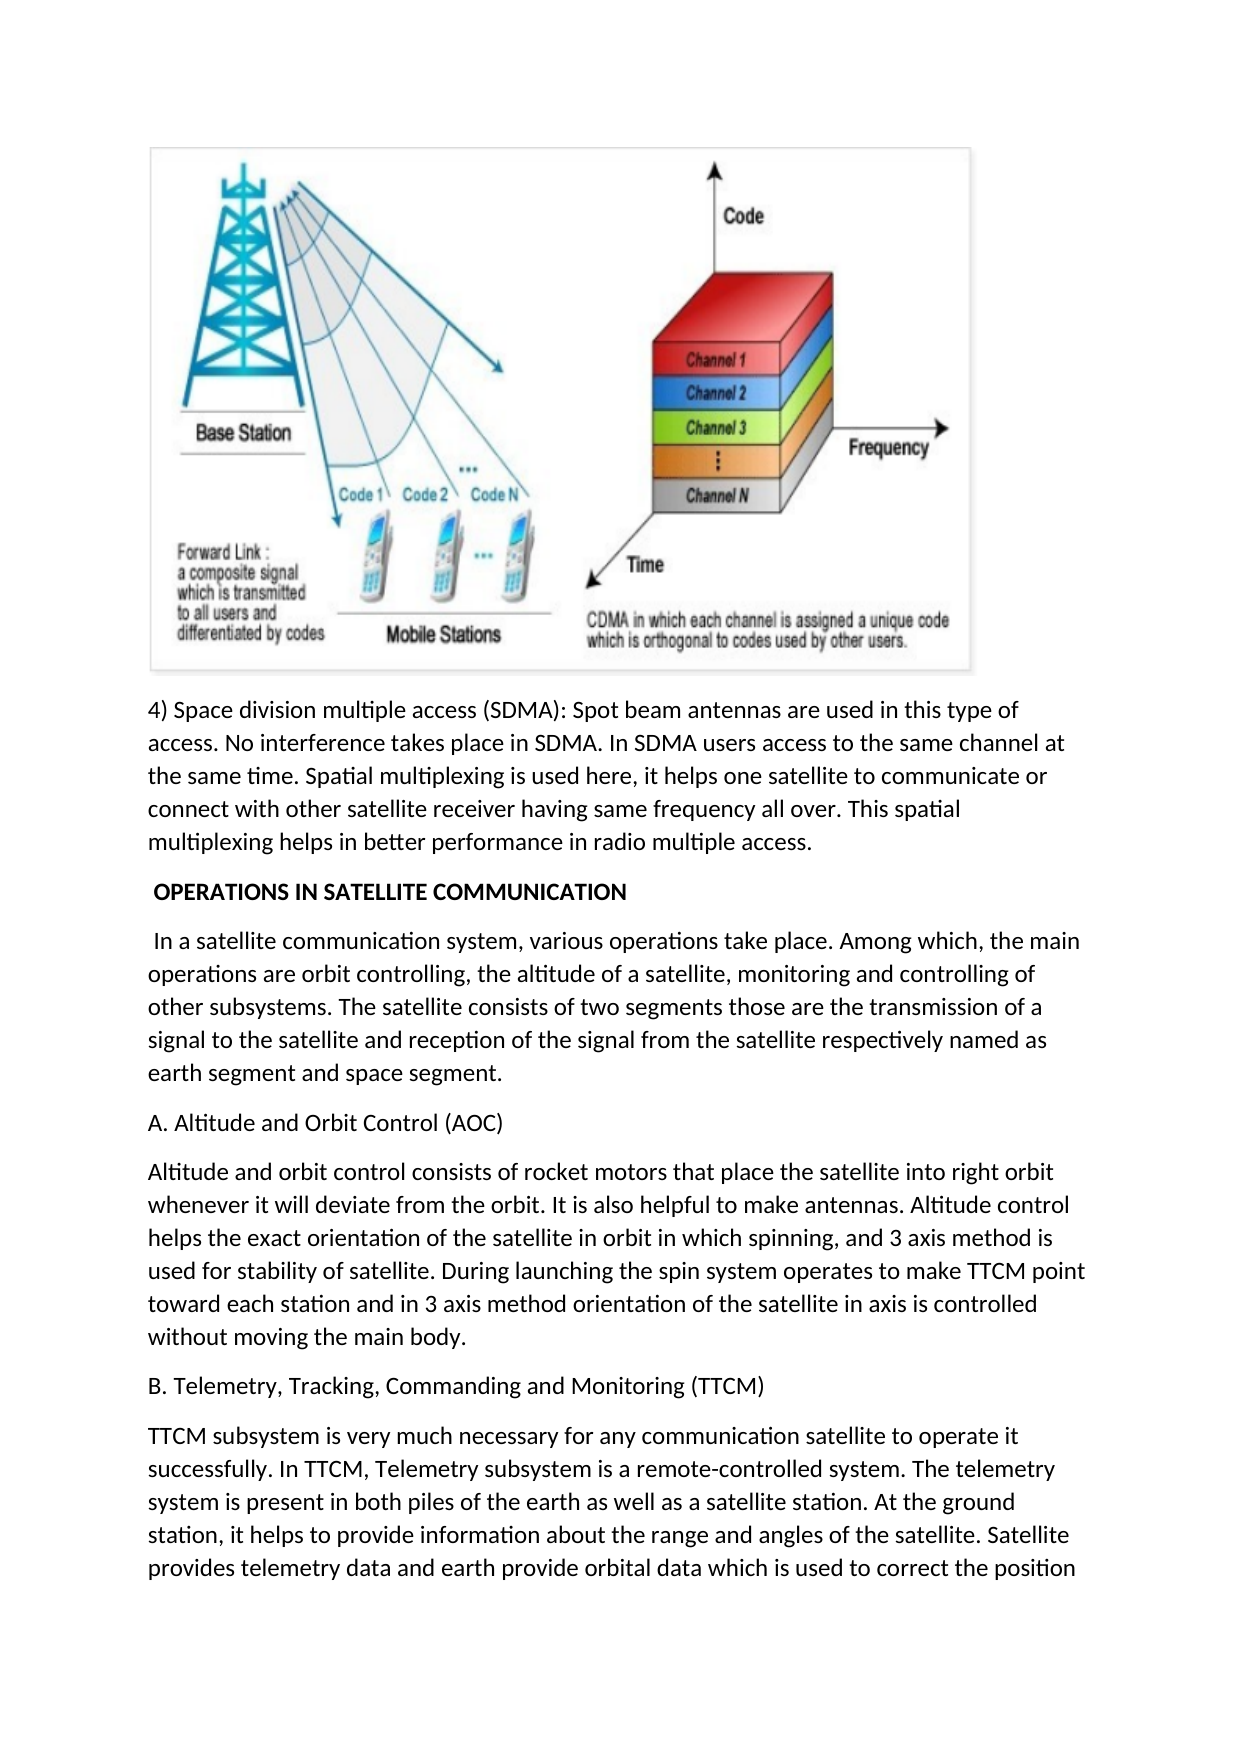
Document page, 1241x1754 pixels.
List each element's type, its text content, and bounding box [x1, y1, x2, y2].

text In a satellite communication system, various operations take place. Among which, the main operations are orbit controlling, the altitude of a satellite, monitoring and controlling of other subsystems. The satellite consists of two segments those are the transmission of a signal to the satellite and reception of the signal from the satellite respectively named as earth segment and space segment. [148, 925, 1093, 1088]
text 4) Space division multiple access (SDMA): Spot beam antennas are used in this type of access. No interference takes place in SDMA. In SDMA users access to the same channel at the same time. Spatial multiplexing is used here, it helps one satellite to communicate or connect with other satellite receiver having same frequency all over. This spatial multiplexing helps in better performance in radio multiple access. [148, 694, 1093, 857]
text OPERATIONS IN SATELLITE COMMUNICATION [148, 876, 1093, 906]
text Altitude and orbit control consists of rocket motors that place the satellite into right orbit whenever it will deviate from the orbit. It is also helpful to make antennas. Altitude control helps the exact orientation of the satellite in orbit in which spinning, and 3 axis method is used for stability of satellite. During launching the spin system operates to make TTCM point toward each station and in 3 axis method orientation of the satellite in axis is controlled without moving the main body. [148, 1156, 1093, 1351]
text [148, 1420, 1093, 1582]
text B. Telemetry, Tracking, Commanding and Monitoring (TTCM) [148, 1370, 1093, 1401]
picture [147, 147, 978, 676]
text A. Altitude and Orbit Control (AOC) [148, 1107, 1093, 1137]
